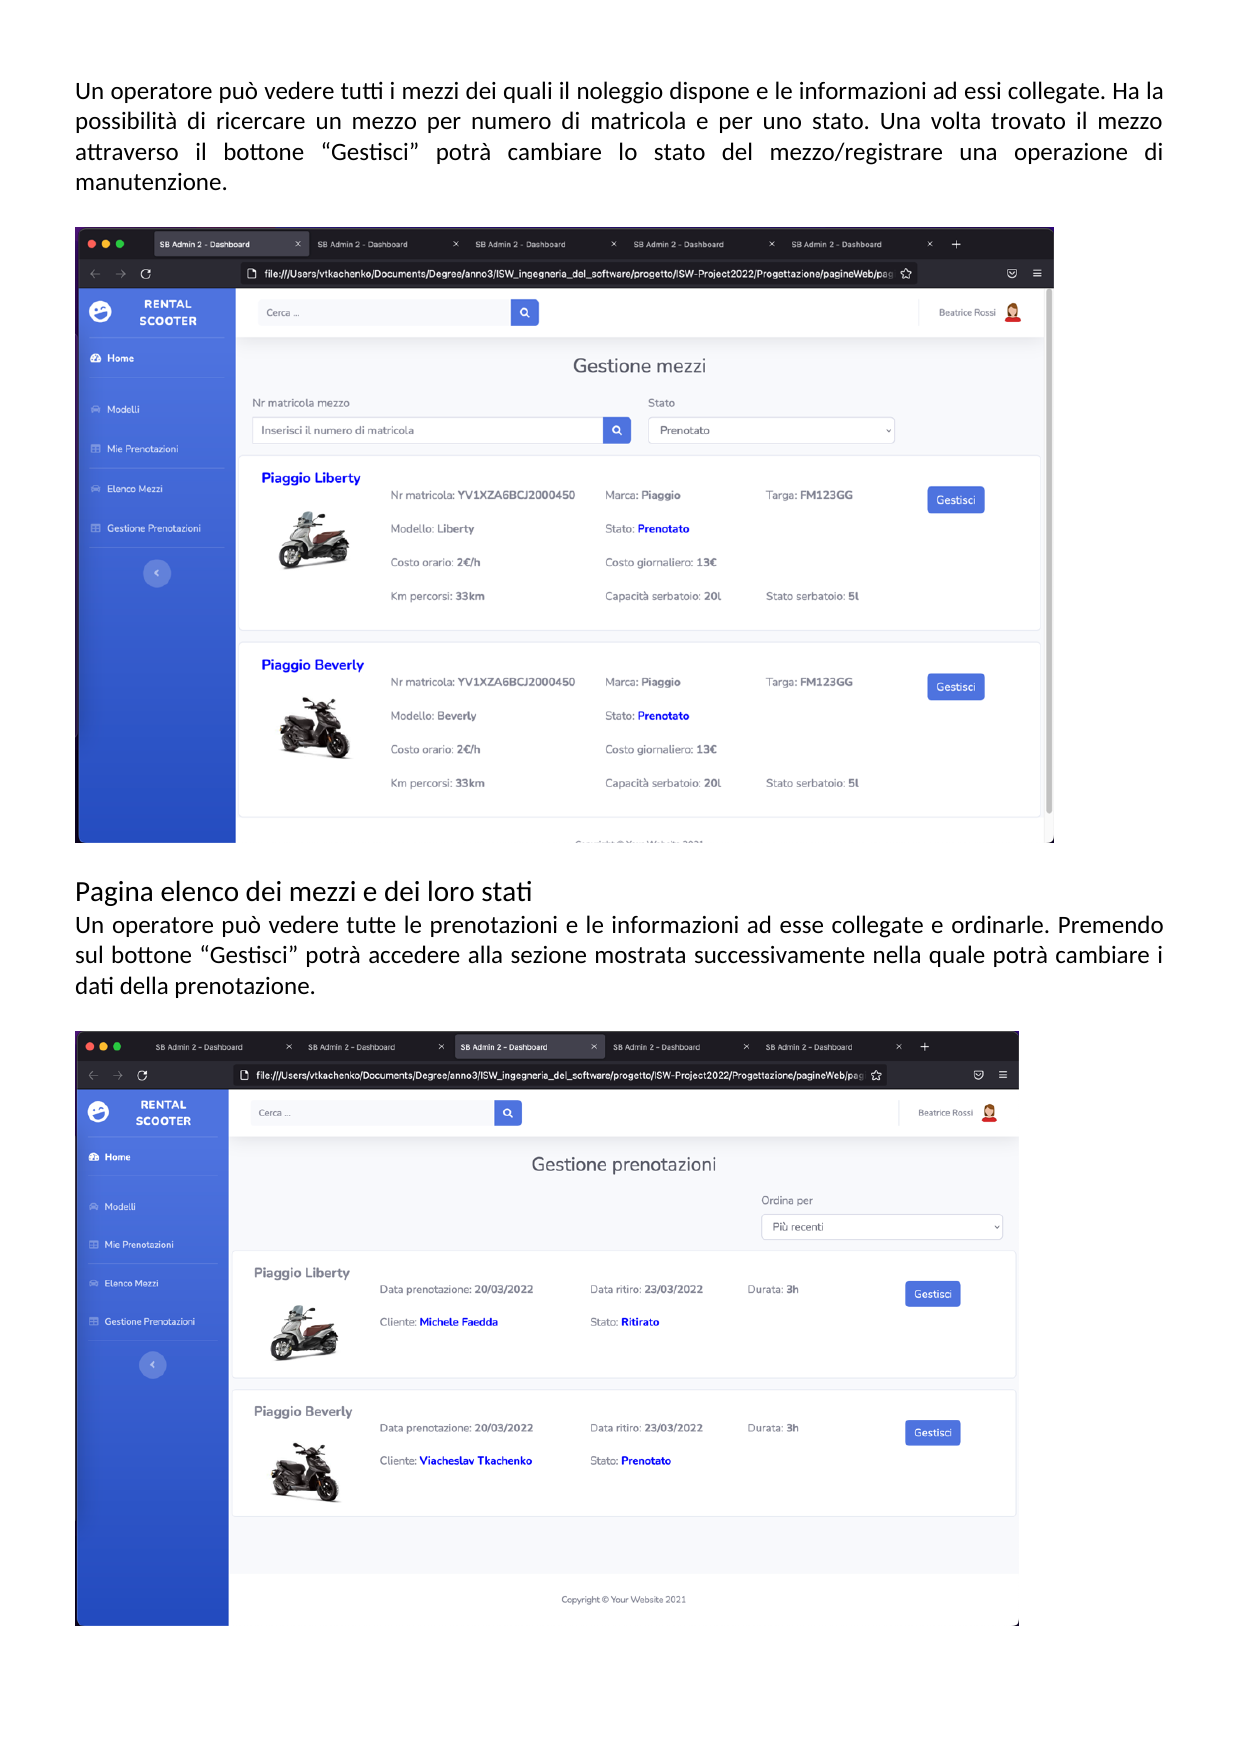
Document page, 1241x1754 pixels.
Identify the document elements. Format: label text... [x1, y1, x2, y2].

picture [75, 227, 1054, 843]
text Pagina elenco dei mezzi e dei loro stati [75, 873, 1165, 909]
text Un operatore può vedere tutte le prenotazioni e le informazioni ad esse collegate e ordinarle. Premendo sul bottone “Gestisci” potrà accedere alla sezione mostrata successivamente nella quale potrà cambiare i dati della prenotazione. [75, 909, 1165, 1001]
text Un operatore può vedere tutti i mezzi dei quali il noleggio dispone e le informazioni ad essi collegate. Ha la possibilità di ricercare un mezzo per numero di matricola e per uno stato. Una volta trovato il mezzo attraverso il bottone “Gestisci” potrà cambiare lo stato del mezzo/registrare una operazione di manutenzione. [75, 75, 1165, 197]
picture [75, 1031, 1019, 1626]
